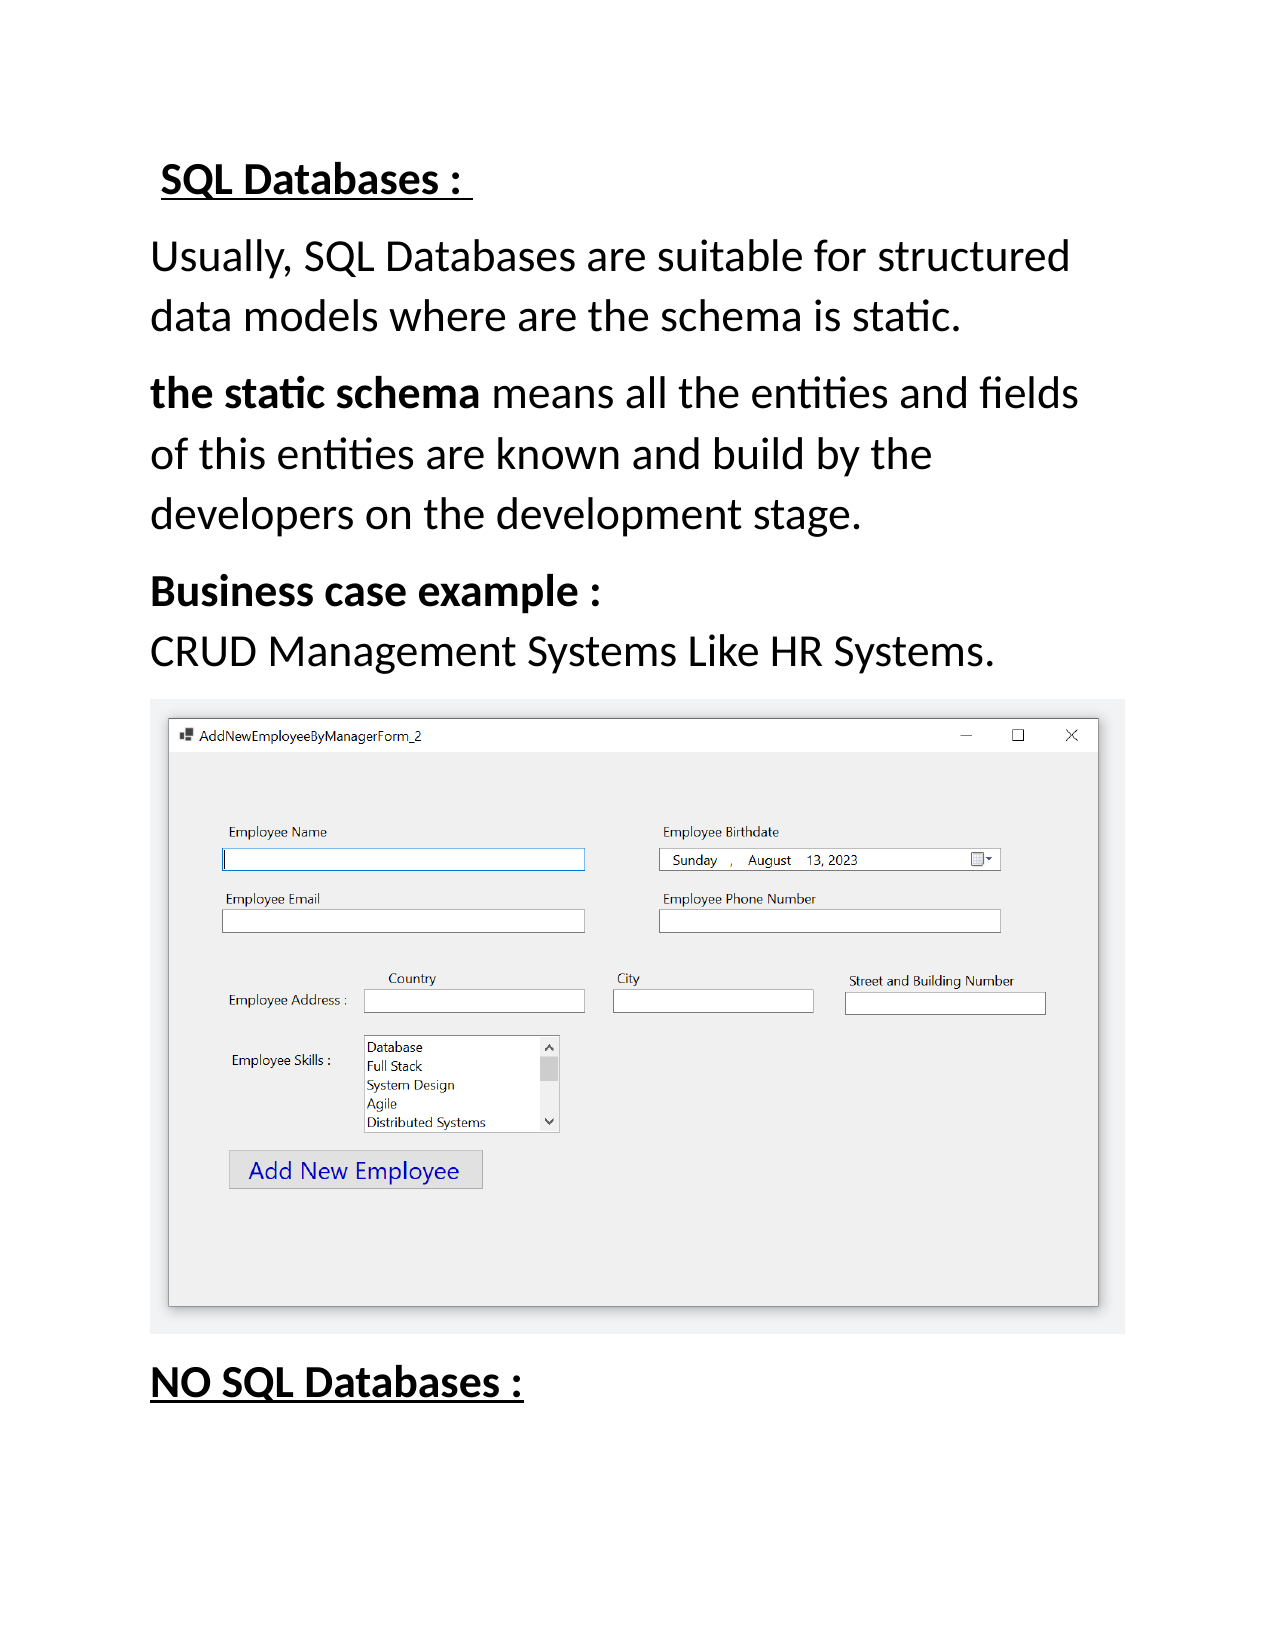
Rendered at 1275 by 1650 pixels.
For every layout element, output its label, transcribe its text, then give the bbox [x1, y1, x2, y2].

text Business case example : CRUD Management Systems Like HR Systems. [150, 562, 1125, 678]
text Usually, SQL Databases are suitable for structured data models where are the schema is static. [150, 227, 1125, 343]
text the static schema means all the entities and fields of this entities are known and build by the developers on the development stage. [150, 364, 1125, 541]
picture [150, 699, 1125, 1334]
text SQL Databases : [150, 150, 1125, 206]
text NO SQL Databases : [150, 1353, 1125, 1409]
